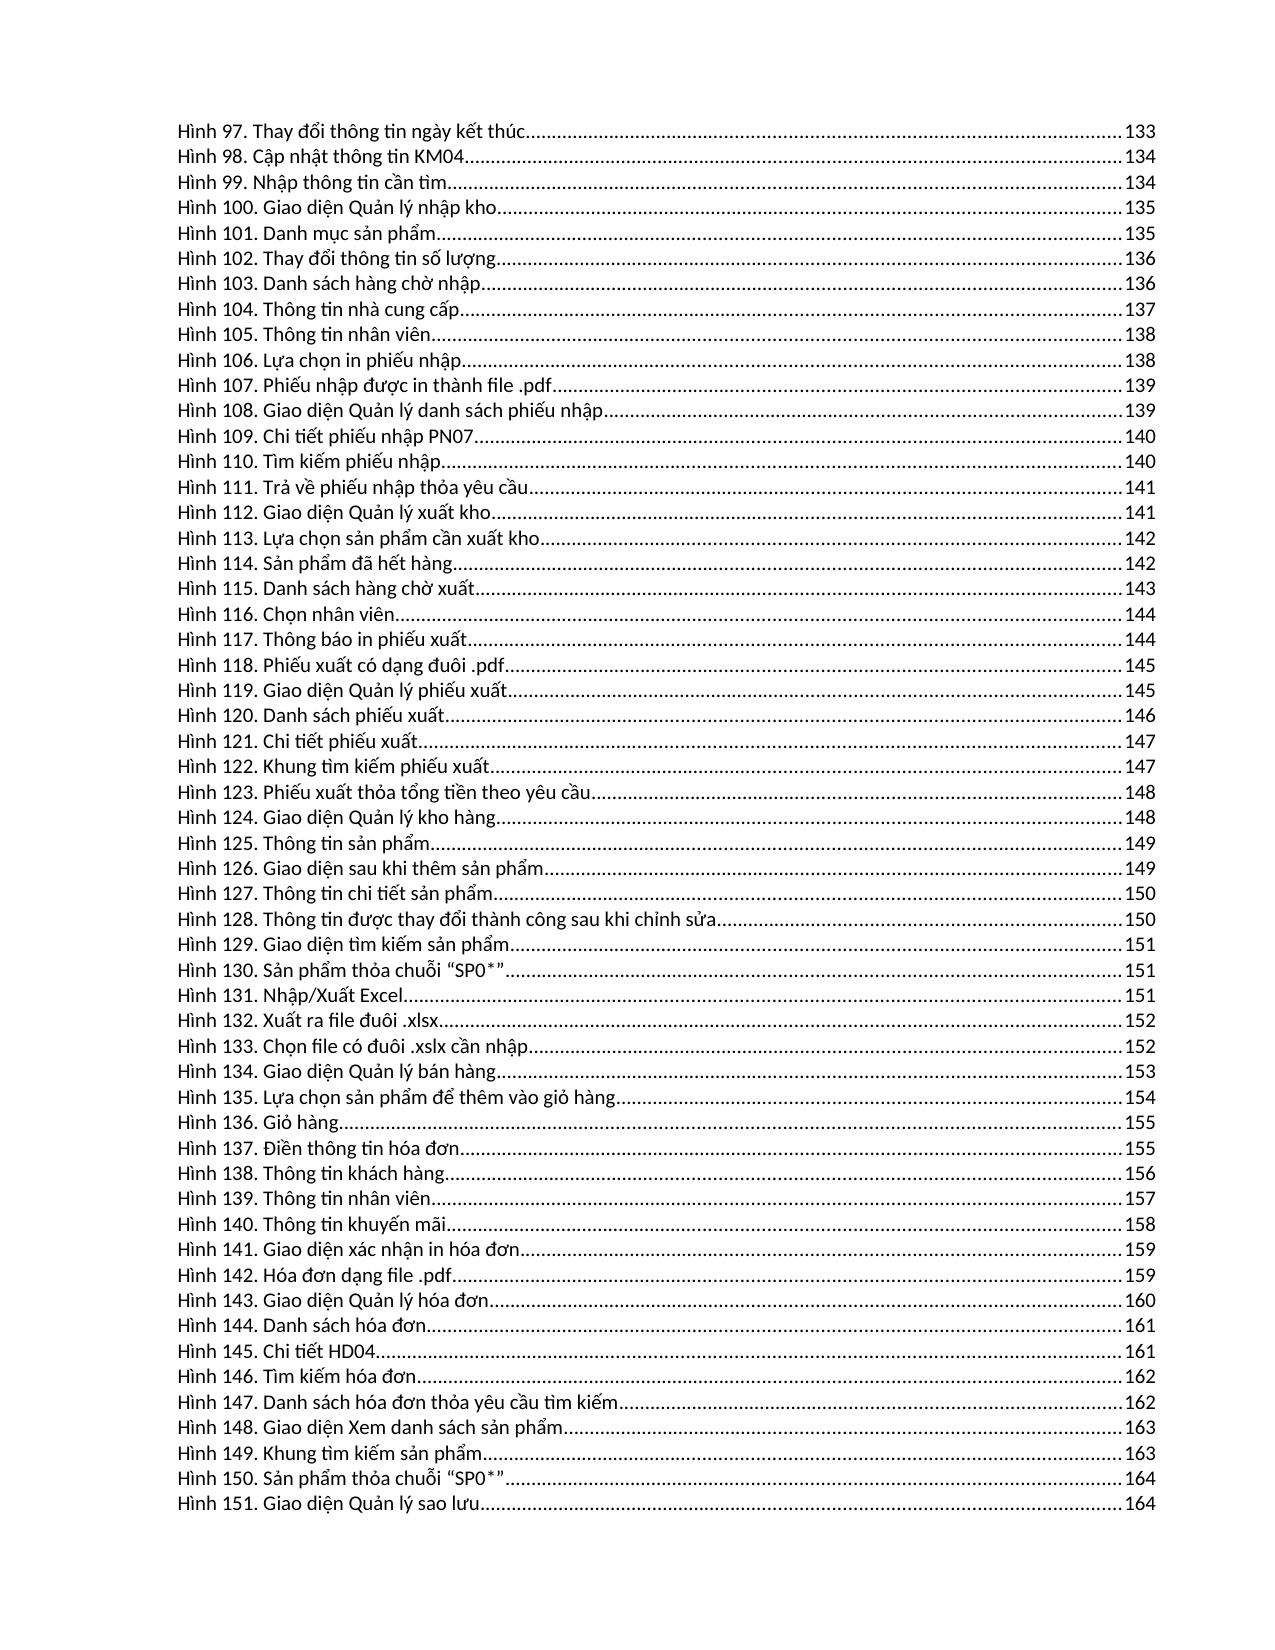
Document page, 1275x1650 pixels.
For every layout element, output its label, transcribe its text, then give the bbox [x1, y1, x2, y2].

text Hình 100. Giao diện Quản lý nhập kho 135 [177, 194, 1157, 220]
text Hình 143. Giao diện Quản lý hóa đơn 160 [177, 1287, 1157, 1313]
text Hình 105. Thông tin nhân viên 138 [177, 321, 1157, 347]
text Hình 148. Giao diện Xem danh sách sản phẩm 163 [177, 1414, 1157, 1440]
text Hình 129. Giao diện tìm kiếm sản phẩm 151 [177, 931, 1157, 957]
text Hình 126. Giao diện sau khi thêm sản phẩm 149 [177, 855, 1157, 881]
text Hình 120. Danh sách phiếu xuất 146 [177, 703, 1157, 728]
text Hình 115. Danh sách hàng chờ xuất 143 [177, 576, 1157, 601]
text Hình 117. Thông báo in phiếu xuất 144 [177, 626, 1157, 652]
text Hình 99. Nhập thông tin cần tìm 134 [177, 169, 1157, 194]
text Hình 112. Giao diện Quản lý xuất kho 141 [177, 499, 1157, 525]
text Hình 150. Sản phẩm thỏa chuỗi “SP0*” 164 [177, 1465, 1157, 1491]
text Hình 144. Danh sách hóa đơn 161 [177, 1313, 1157, 1338]
text Hình 108. Giao diện Quản lý danh sách phiếu nhập 139 [177, 398, 1157, 423]
text Hình 101. Danh mục sản phẩm 135 [177, 220, 1157, 245]
text Hình 104. Thông tin nhà cung cấp 137 [177, 296, 1157, 321]
text Hình 137. Điền thông tin hóa đơn 155 [177, 1135, 1157, 1160]
text Hình 123. Phiếu xuất thỏa tổng tiền theo yêu cầu 148 [177, 779, 1157, 804]
text Hình 116. Chọn nhân viên 144 [177, 601, 1157, 626]
text Hình 114. Sản phẩm đã hết hàng 142 [177, 550, 1157, 576]
text Hình 122. Khung tìm kiếm phiếu xuất 147 [177, 753, 1157, 779]
text Hình 146. Tìm kiếm hóa đơn 162 [177, 1363, 1157, 1389]
text Hình 151. Giao diện Quản lý sao lưu 164 [177, 1491, 1157, 1516]
text Hình 119. Giao diện Quản lý phiếu xuất 145 [177, 677, 1157, 703]
text Hình 106. Lựa chọn in phiếu nhập 138 [177, 347, 1157, 372]
text Hình 133. Chọn file có đuôi .xslx cần nhập 152 [177, 1033, 1157, 1058]
text Hình 135. Lựa chọn sản phẩm để thêm vào giỏ hàng 154 [177, 1084, 1157, 1109]
text Hình 149. Khung tìm kiếm sản phẩm 163 [177, 1440, 1157, 1465]
text Hình 97. Thay đổi thông tin ngày kết thúc 133 [177, 118, 1157, 143]
text Hình 140. Thông tin khuyến mãi 158 [177, 1211, 1157, 1236]
text Hình 141. Giao diện xác nhận in hóa đơn 159 [177, 1236, 1157, 1262]
text Hình 131. Nhập/Xuất Excel 151 [177, 982, 1157, 1008]
text Hình 103. Danh sách hàng chờ nhập 136 [177, 271, 1157, 296]
text Hình 110. Tìm kiếm phiếu nhập 140 [177, 448, 1157, 474]
text Hình 134. Giao diện Quản lý bán hàng 153 [177, 1058, 1157, 1084]
text Hình 118. Phiếu xuất có dạng đuôi .pdf 145 [177, 652, 1157, 677]
text Hình 109. Chi tiết phiếu nhập PN07 140 [177, 423, 1157, 448]
text Hình 142. Hóa đơn dạng file .pdf 159 [177, 1262, 1157, 1287]
text Hình 128. Thông tin được thay đổi thành công sau khi chỉnh sửa 150 [177, 906, 1157, 931]
text Hình 130. Sản phẩm thỏa chuỗi “SP0*” 151 [177, 957, 1157, 982]
text Hình 147. Danh sách hóa đơn thỏa yêu cầu tìm kiếm 162 [177, 1389, 1157, 1414]
text Hình 111. Trả về phiếu nhập thỏa yêu cầu 141 [177, 474, 1157, 499]
text Hình 139. Thông tin nhân viên 157 [177, 1186, 1157, 1211]
text Hình 132. Xuất ra file đuôi .xlsx 152 [177, 1008, 1157, 1033]
text Hình 113. Lựa chọn sản phẩm cần xuất kho 142 [177, 525, 1157, 550]
text Hình 136. Giỏ hàng 155 [177, 1109, 1157, 1135]
text Hình 124. Giao diện Quản lý kho hàng 148 [177, 804, 1157, 830]
text Hình 138. Thông tin khách hàng 156 [177, 1160, 1157, 1186]
text Hình 145. Chi tiết HD04 161 [177, 1338, 1157, 1363]
text Hình 127. Thông tin chi tiết sản phẩm 150 [177, 881, 1157, 906]
text Hình 98. Cập nhật thông tin KM04 134 [177, 143, 1157, 169]
text Hình 102. Thay đổi thông tin số lượng 136 [177, 245, 1157, 271]
text Hình 125. Thông tin sản phẩm 149 [177, 830, 1157, 855]
text Hình 121. Chi tiết phiếu xuất 147 [177, 728, 1157, 753]
text Hình 107. Phiếu nhập được in thành file .pdf 139 [177, 372, 1157, 398]
